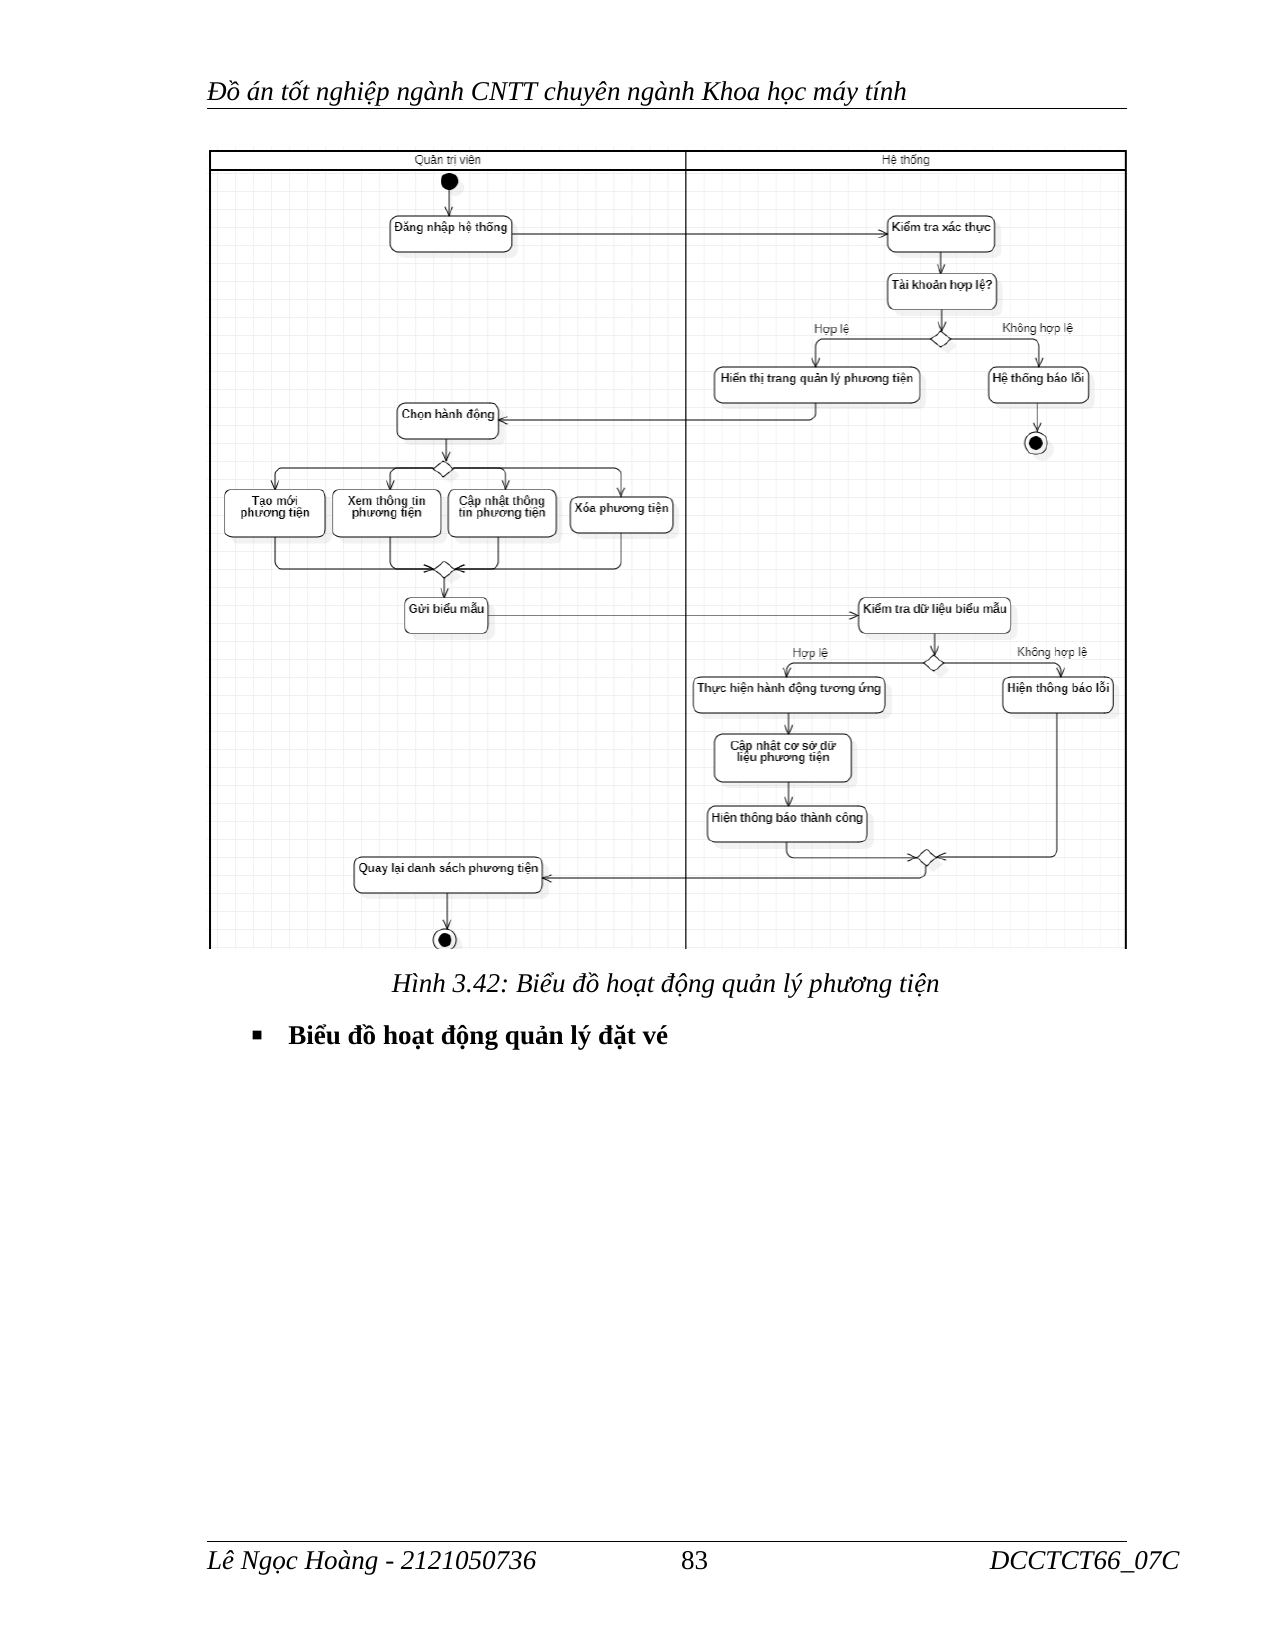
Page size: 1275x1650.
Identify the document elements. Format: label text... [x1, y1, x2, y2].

text Hình 3.42: Biểu đồ hoạt động quản lý phương tiện [207, 967, 1127, 999]
picture [206, 147, 1128, 949]
list Biểu đồ hoạt động quản lý đặt vé [251, 1019, 1127, 1051]
